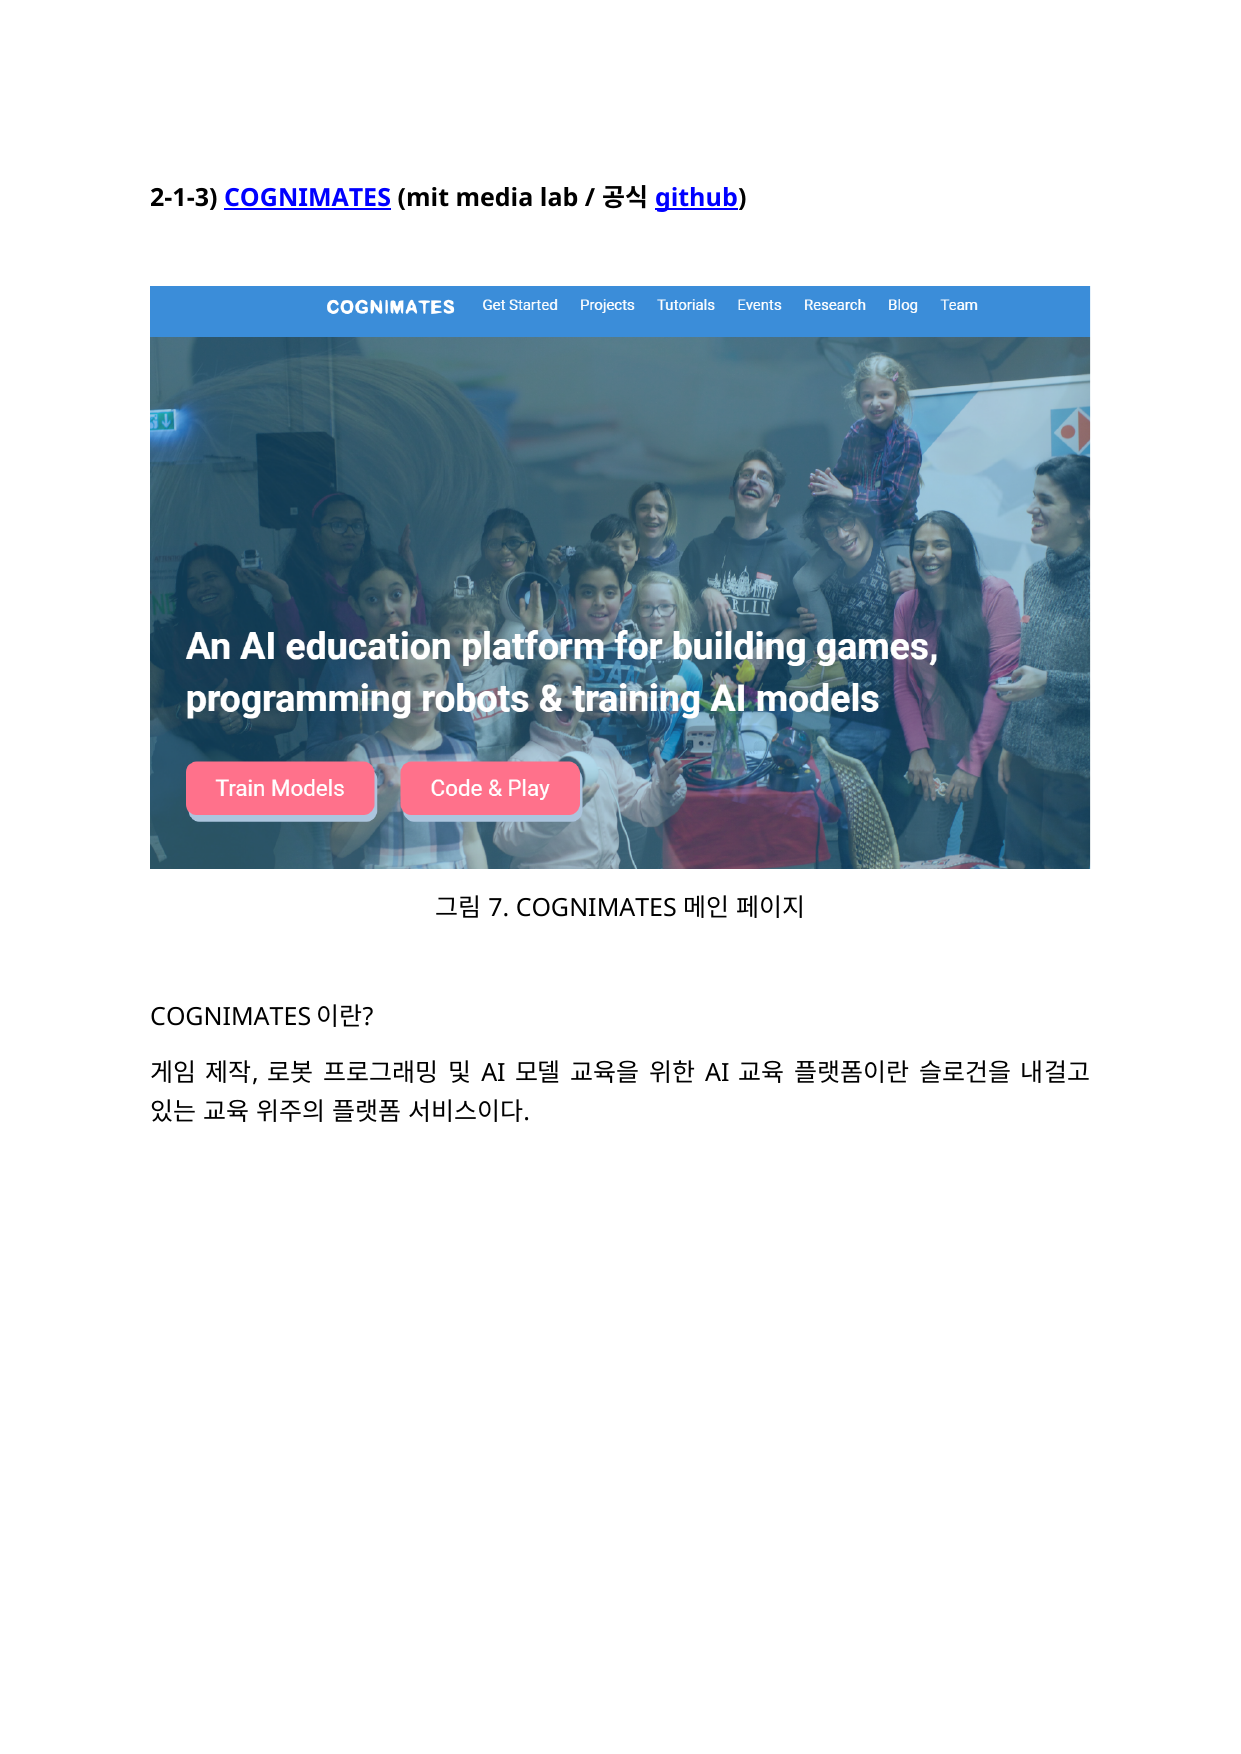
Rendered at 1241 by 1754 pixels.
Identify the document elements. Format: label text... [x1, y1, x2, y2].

text 2-1-3) COGNIMATES (mit media lab / 공식 github) [150, 177, 1090, 213]
picture [150, 286, 1091, 869]
text COGNIMATES이란? [150, 997, 1090, 1033]
text 그림 7. COGNIMATES 메인 페이지 [150, 887, 1090, 924]
text 게임 제작, 로봇 프로그래밍 및 AI 모델 교육을 위한 AI 교육 플랫폼이란 슬로건을 내걸고 있는 교육 위주의 플랫폼 서비스이다. [150, 1052, 1090, 1128]
